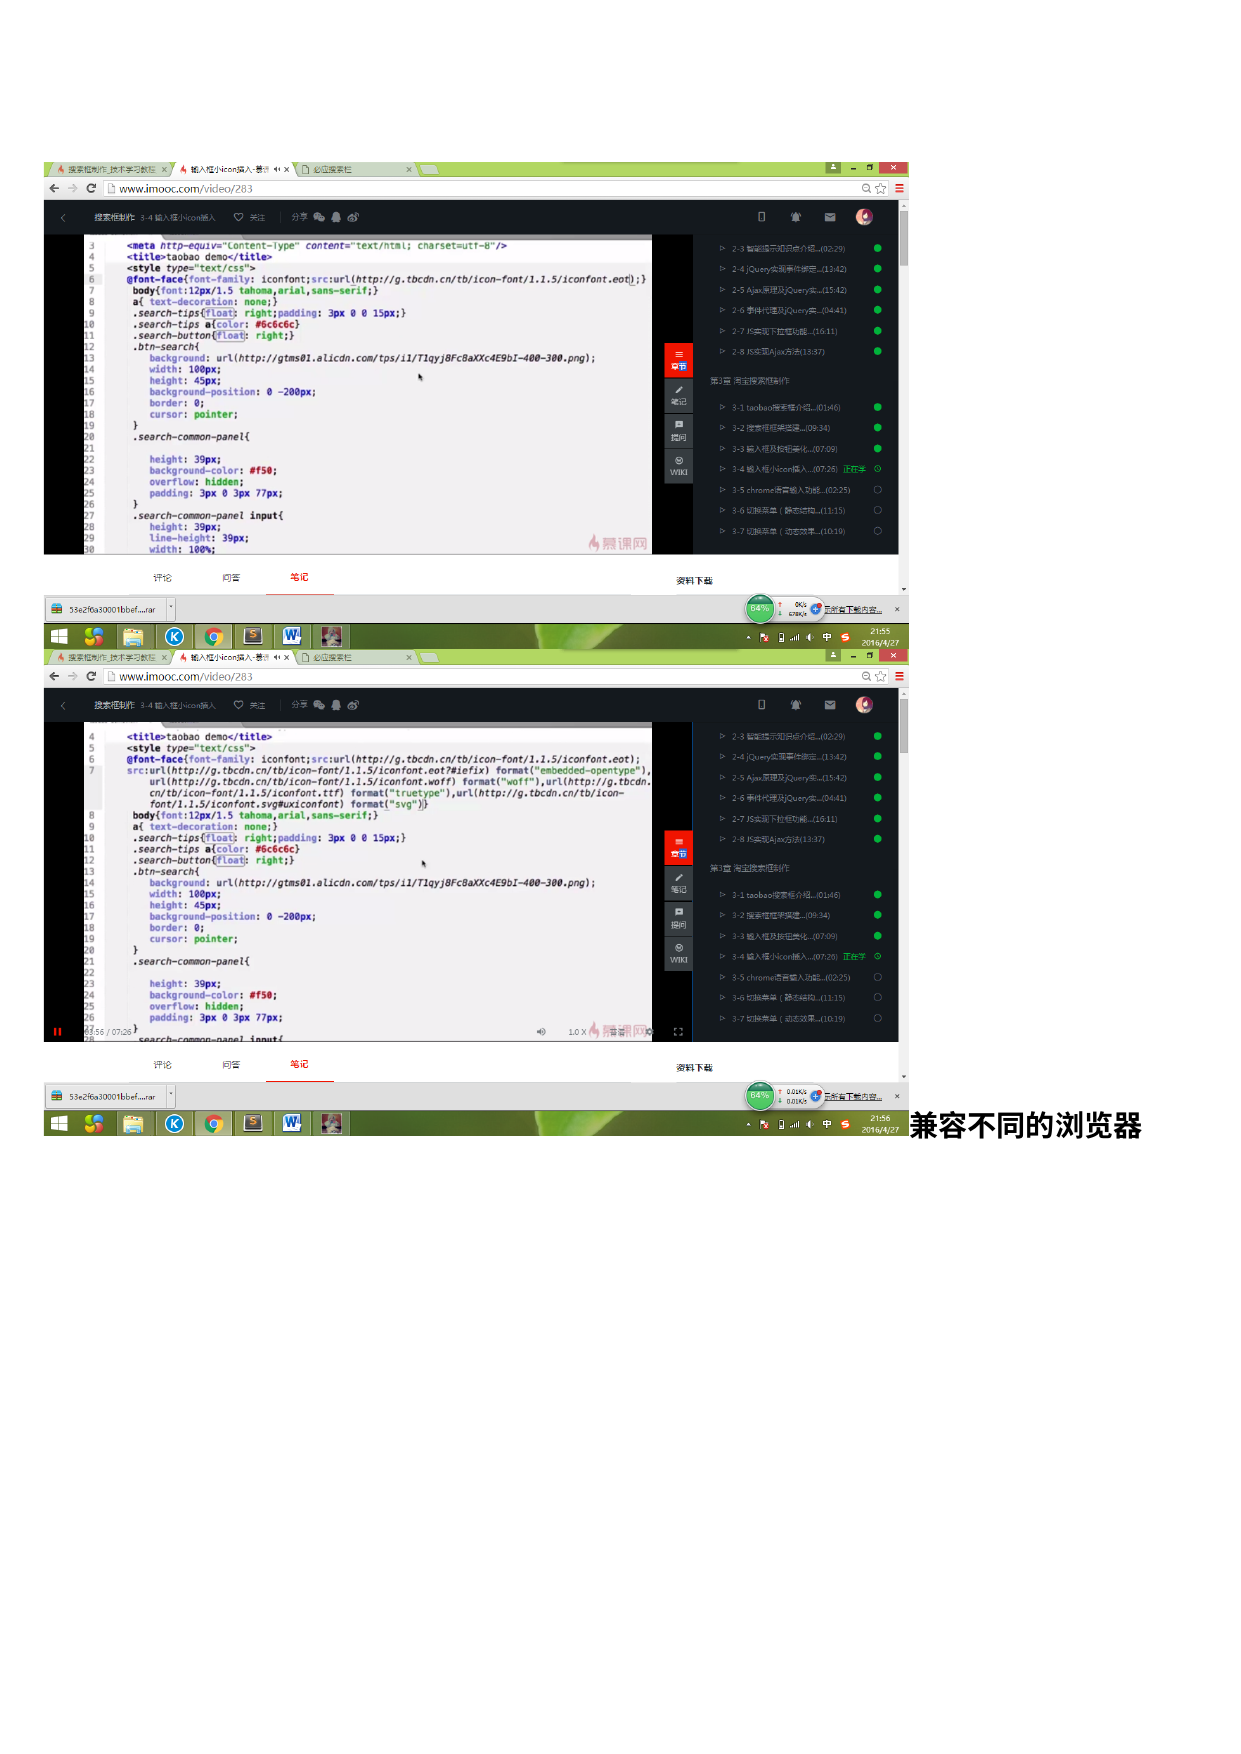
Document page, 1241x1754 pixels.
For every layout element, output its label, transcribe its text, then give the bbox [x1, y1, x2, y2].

picture [43, 162, 909, 1136]
text 兼容不同的浏览器 [44, 649, 1177, 1169]
